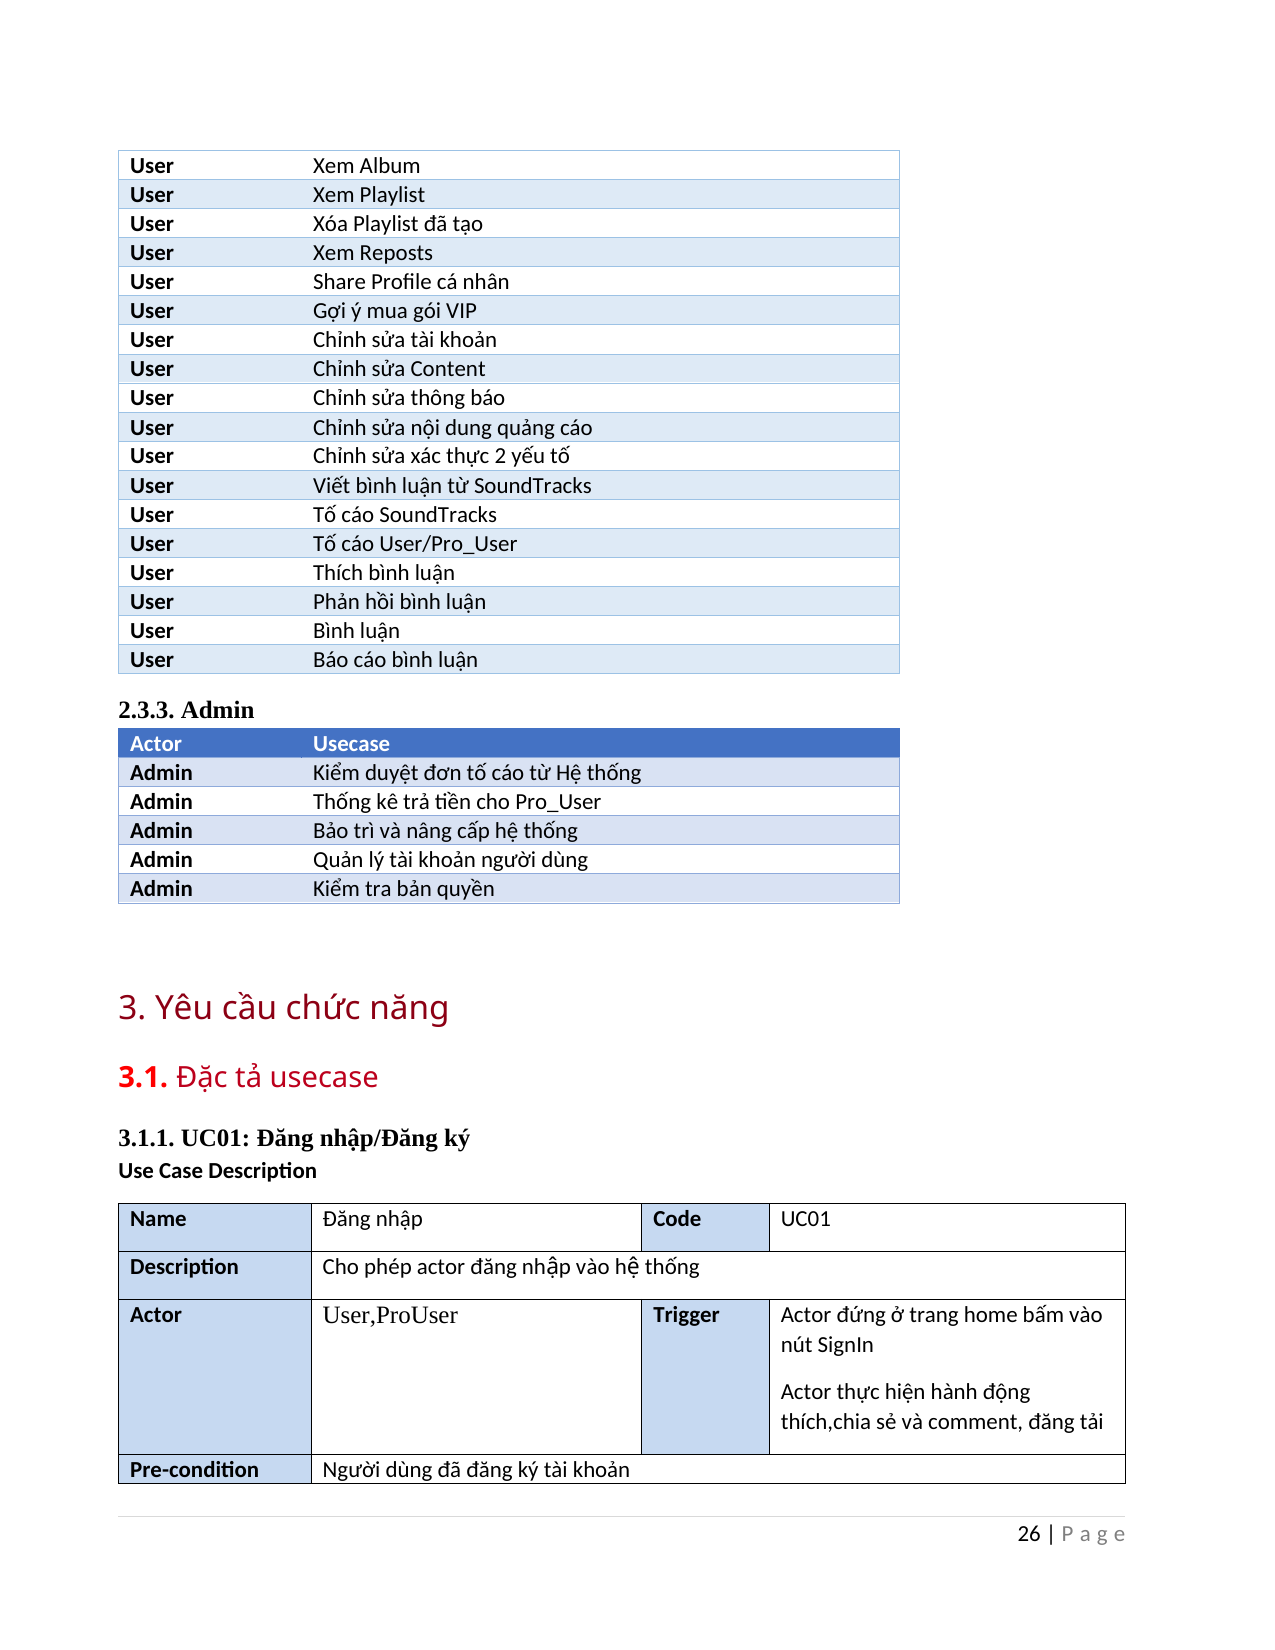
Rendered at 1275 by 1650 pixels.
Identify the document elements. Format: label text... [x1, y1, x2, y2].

table_cell Xem Reposts [302, 238, 899, 266]
table_cell Kiểm tra bản quyền [302, 874, 899, 902]
table_cell Gợi ý mua gói VIP [302, 296, 899, 324]
table_cell Admin [119, 845, 302, 873]
table_cell Pre-condition [119, 1455, 311, 1483]
table_cell Chỉnh sửa Content [302, 355, 899, 382]
table_cell User [119, 209, 302, 237]
subtitle Yêu cầu chức năng [118, 984, 1125, 1029]
table_cell Viết bình luận từ SoundTracks [302, 471, 899, 499]
table_cell User [119, 558, 302, 586]
table_cell Bình luận [302, 616, 899, 644]
table_cell User [119, 238, 302, 266]
text UC01: Đăng nhập/Đăng ký [118, 1123, 1125, 1152]
table_cell User,ProUser [312, 1300, 641, 1454]
table_cell User [119, 296, 302, 324]
table_cell Phản hồi bình luận [302, 587, 899, 615]
table_cell User [119, 180, 302, 208]
table_header UC01 [770, 1204, 1125, 1251]
table_cell Chỉnh sửa tài khoản [302, 325, 899, 353]
table_cell Bảo trì và nâng cấp hệ thống [302, 816, 899, 844]
table_cell Trigger [642, 1300, 769, 1454]
table_cell User [119, 442, 302, 470]
table_cell Chỉnh sửa nội dung quảng cáo [302, 413, 899, 441]
table_cell Chỉnh sửa thông báo [302, 384, 899, 412]
table_cell User [119, 384, 302, 412]
text Use Case Description [118, 1156, 1125, 1184]
table_cell Admin [119, 816, 302, 844]
table_cell Actor đứng ở trang home bấm vào nút SignIn Actor thực hiện hành động thích,chia sẻ và comment, đăng tải [770, 1300, 1125, 1454]
table_cell User [119, 413, 302, 441]
table_header Đăng nhập [312, 1204, 641, 1251]
table_cell Cho phép actor đăng nhập vào hệ thống [312, 1252, 1125, 1299]
table_cell User [119, 151, 302, 179]
table_cell Báo cáo bình luận [302, 645, 899, 673]
table_cell Thống kê trả tiền cho Pro_User [302, 787, 899, 815]
table_cell Share Profile cá nhân [302, 267, 899, 295]
table_cell Quản lý tài khoản người dùng [302, 845, 899, 873]
table_cell Description [119, 1252, 311, 1299]
table_header Usecase [302, 729, 899, 757]
table_cell User [119, 500, 302, 528]
table_header Actor [119, 729, 301, 757]
text Admin [118, 695, 1125, 724]
table_cell User [119, 587, 302, 615]
table_cell Thích bình luận [302, 558, 899, 586]
table_cell Admin [119, 874, 302, 902]
table_cell Chỉnh sửa xác thực 2 yếu tố [302, 442, 899, 470]
table_cell User [119, 355, 302, 382]
table_cell Actor [119, 1300, 311, 1454]
table_cell User [119, 267, 302, 295]
table_cell Kiểm duyệt đơn tố cáo từ Hệ thống [302, 758, 899, 786]
table_cell User [119, 529, 302, 557]
table_cell Tố cáo User/Pro_User [302, 529, 899, 557]
table_cell Admin [119, 787, 302, 815]
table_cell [312, 1455, 1125, 1483]
table_cell User [119, 616, 302, 644]
table_cell User [119, 325, 302, 353]
table_cell Admin [119, 758, 302, 786]
table_cell Xóa Playlist đã tạo [302, 209, 899, 237]
table_cell Tố cáo SoundTracks [302, 500, 899, 528]
subtitle Đặc tả usecase [118, 1057, 1125, 1096]
table_cell Xem Playlist [302, 180, 899, 208]
table_header Name [119, 1204, 311, 1251]
table_header Code [642, 1204, 769, 1251]
table_cell User [119, 645, 302, 673]
table_cell Xem Album [302, 151, 899, 179]
table_cell User [119, 471, 302, 499]
